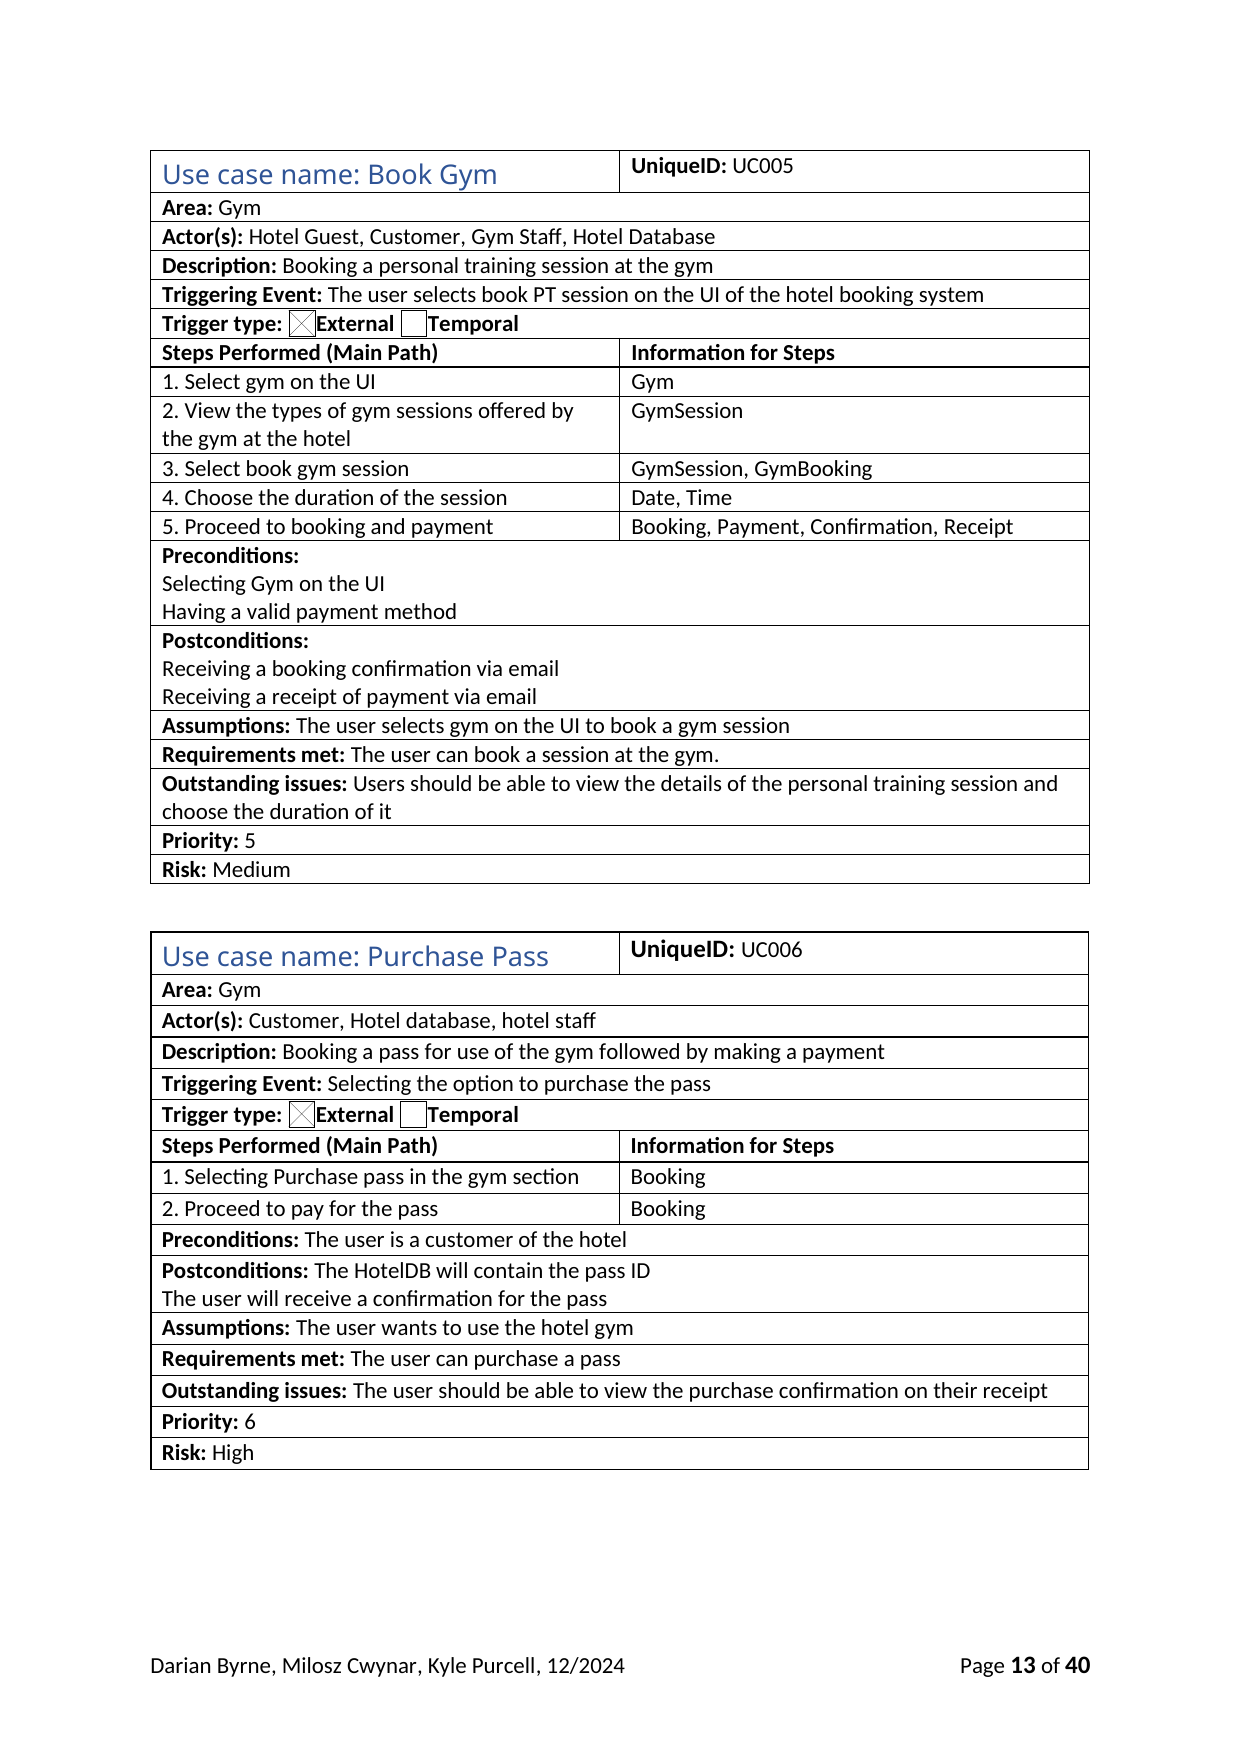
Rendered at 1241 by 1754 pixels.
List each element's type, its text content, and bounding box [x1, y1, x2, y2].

table_cell Description: Booking a pass for use of the gym followed by making a payment [152, 1038, 1088, 1068]
table_cell Booking [620, 1194, 1088, 1224]
table_cell Booking [620, 1163, 1088, 1193]
table_cell Assumptions: The user wants to use the hotel gym [152, 1313, 1088, 1343]
table_cell Postconditions: The HotelDB will contain the pass ID The user will receive a confirmation for the pass [152, 1256, 1088, 1312]
table_cell Actor(s): Hotel Guest, Customer, Gym Staff, Hotel Database [151, 222, 1089, 250]
table_cell Risk: High [152, 1438, 1088, 1468]
table_header UniqueID: UC006 [620, 933, 1088, 974]
table_cell 4. Choose the duration of the session [151, 483, 619, 511]
table_cell Date, Time [620, 483, 1089, 511]
table_cell Information for Steps [620, 339, 1089, 366]
table_cell Area: Gym [152, 975, 1088, 1005]
table_cell Triggering Event: The user selects book PT session on the UI of the hotel booking system [151, 280, 1089, 308]
table_cell Actor(s): Customer, Hotel database, hotel staff [152, 1006, 1088, 1036]
table_header Use case name: Purchase Pass [152, 933, 619, 974]
table_cell Preconditions: Selecting Gym on the UI Having a valid payment method [151, 541, 1089, 625]
table_cell GymSession, GymBooking [620, 454, 1089, 482]
table_cell 5. Proceed to booking and payment [151, 512, 619, 540]
table_cell Outstanding issues: Users should be able to view the details of the personal training session and choose the duration of it [151, 769, 1089, 825]
table_cell Gym [620, 368, 1089, 396]
table_cell 1. Select gym on the UI [151, 368, 619, 396]
table_cell Outstanding issues: The user should be able to view the purchase confirmation on their receipt [152, 1376, 1088, 1406]
table_cell 2. Proceed to pay for the pass [152, 1194, 619, 1224]
table_cell Information for Steps [620, 1131, 1088, 1161]
table_cell 1. Selecting Purchase pass in the gym section [152, 1163, 619, 1193]
table_cell 3. Select book gym session [151, 454, 619, 482]
table_cell Triggering Event: Selecting the option to purchase the pass [152, 1069, 1088, 1099]
table_cell Steps Performed (Main Path) [152, 1131, 619, 1161]
table_cell Requirements met: The user can purchase a pass [152, 1345, 1088, 1375]
table_cell Trigger type: External Temporal [152, 1100, 1088, 1130]
table_cell Description: Booking a personal training session at the gym [151, 251, 1089, 279]
table_cell Postconditions: Receiving a booking confirmation via email Receiving a receipt of payment via email [151, 626, 1089, 710]
table_cell Area: Gym [151, 193, 1089, 221]
table_cell Preconditions: The user is a customer of the hotel [152, 1225, 1088, 1255]
table_cell Requirements met: The user can book a session at the gym. [151, 740, 1089, 768]
table_cell GymSession [620, 397, 1089, 453]
table_cell Booking, Payment, Confirmation, Receipt [620, 512, 1089, 540]
table_cell Steps Performed (Main Path) [151, 339, 619, 366]
table_header Use case name: Book Gym [151, 151, 619, 192]
table_cell Assumptions: The user selects gym on the UI to book a gym session [151, 711, 1089, 739]
table_cell 2. View the types of gym sessions offered by the gym at the hotel [151, 397, 619, 453]
table_header UniqueID: UC005 [620, 151, 1089, 192]
table_cell Priority: 6 [152, 1407, 1088, 1437]
table_cell Trigger type: External Temporal [151, 309, 1089, 337]
table_cell Priority: 5 [151, 826, 1089, 854]
table_cell Risk: Medium [151, 855, 1089, 883]
